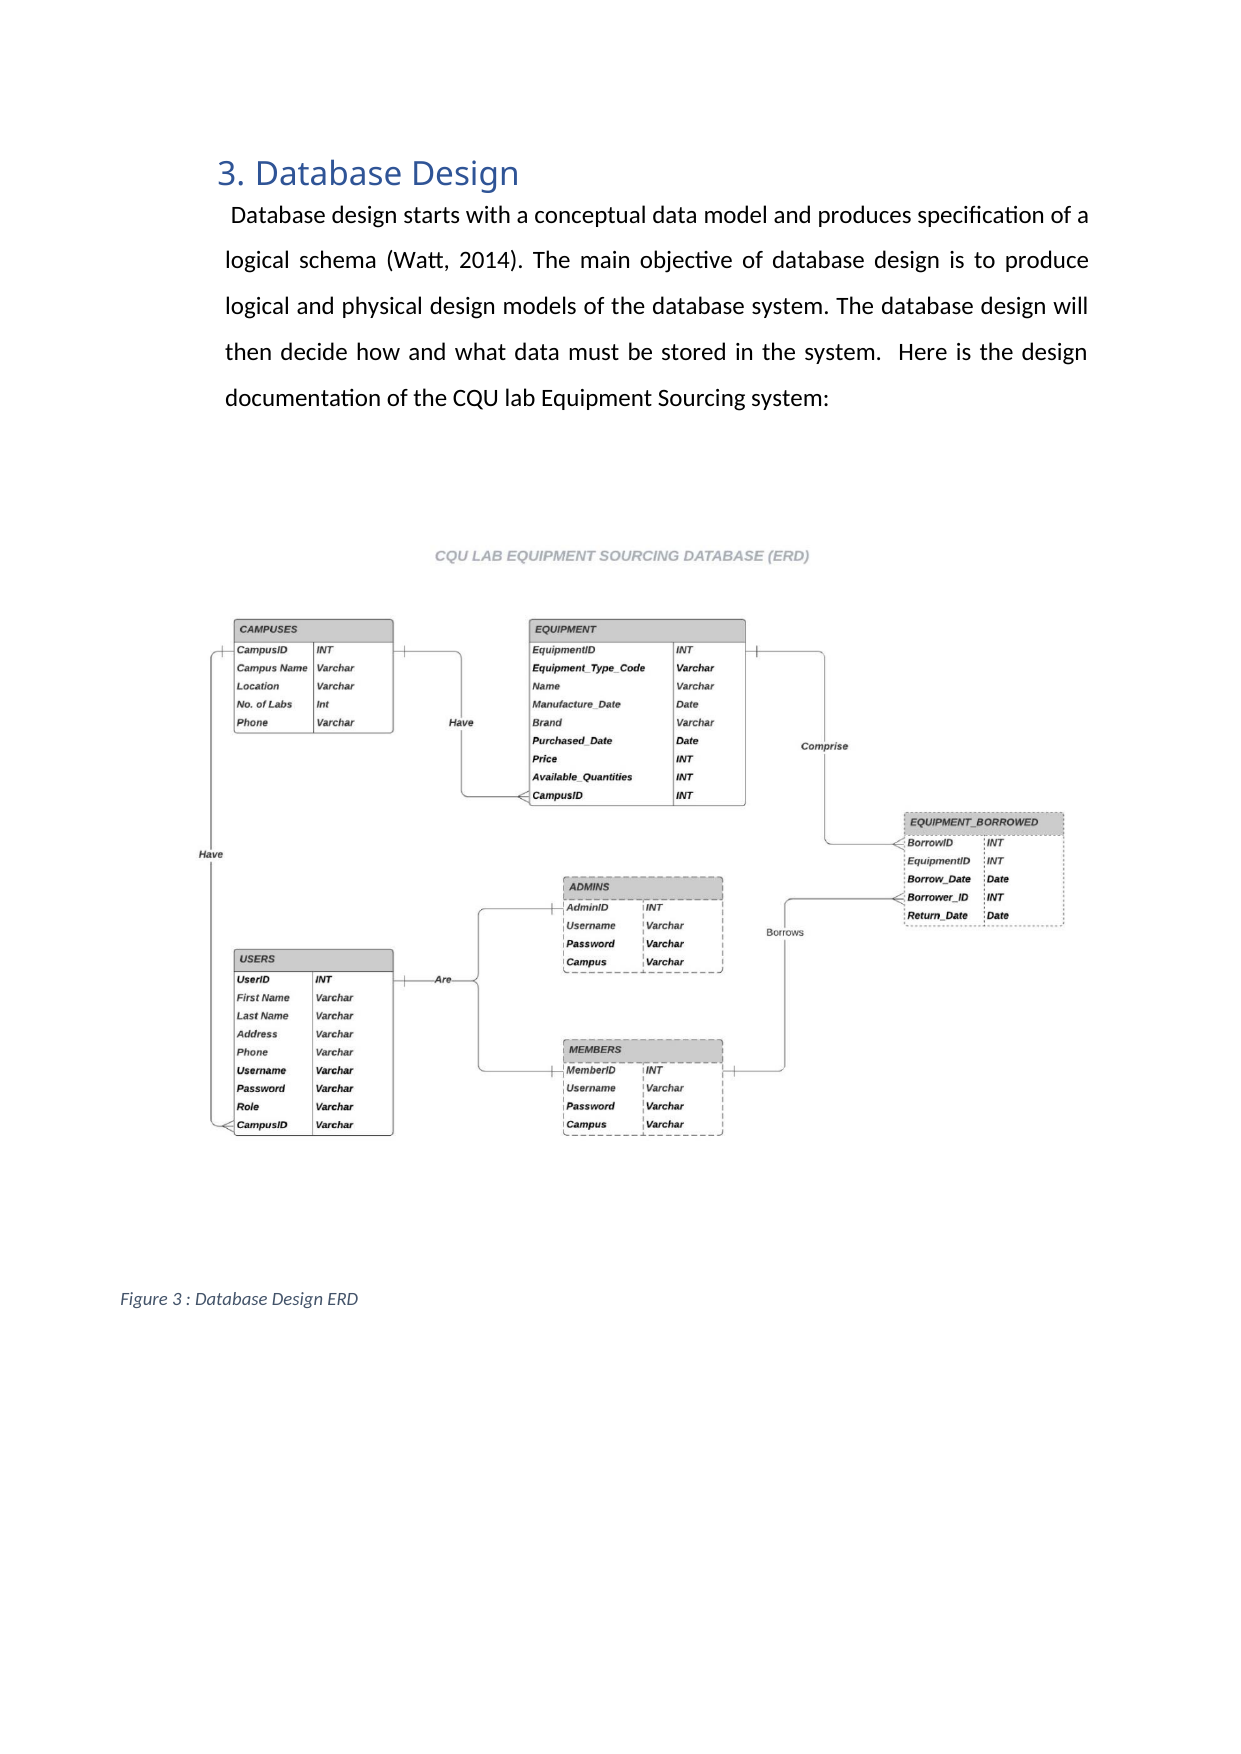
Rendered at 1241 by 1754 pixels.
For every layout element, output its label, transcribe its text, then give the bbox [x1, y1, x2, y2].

picture [120, 505, 1116, 1273]
list Database design starts with a conceptual data model and produces specification of a logical schema (Watt, 2014). The main objective of database design is to produce logical and physical design models of the database system. The database design will then decide how and what data must be stored in the system. Here is the design documentation of the CQU lab Equipment Sourcing system: [225, 199, 1090, 412]
subtitle Database Design [217, 150, 1090, 195]
